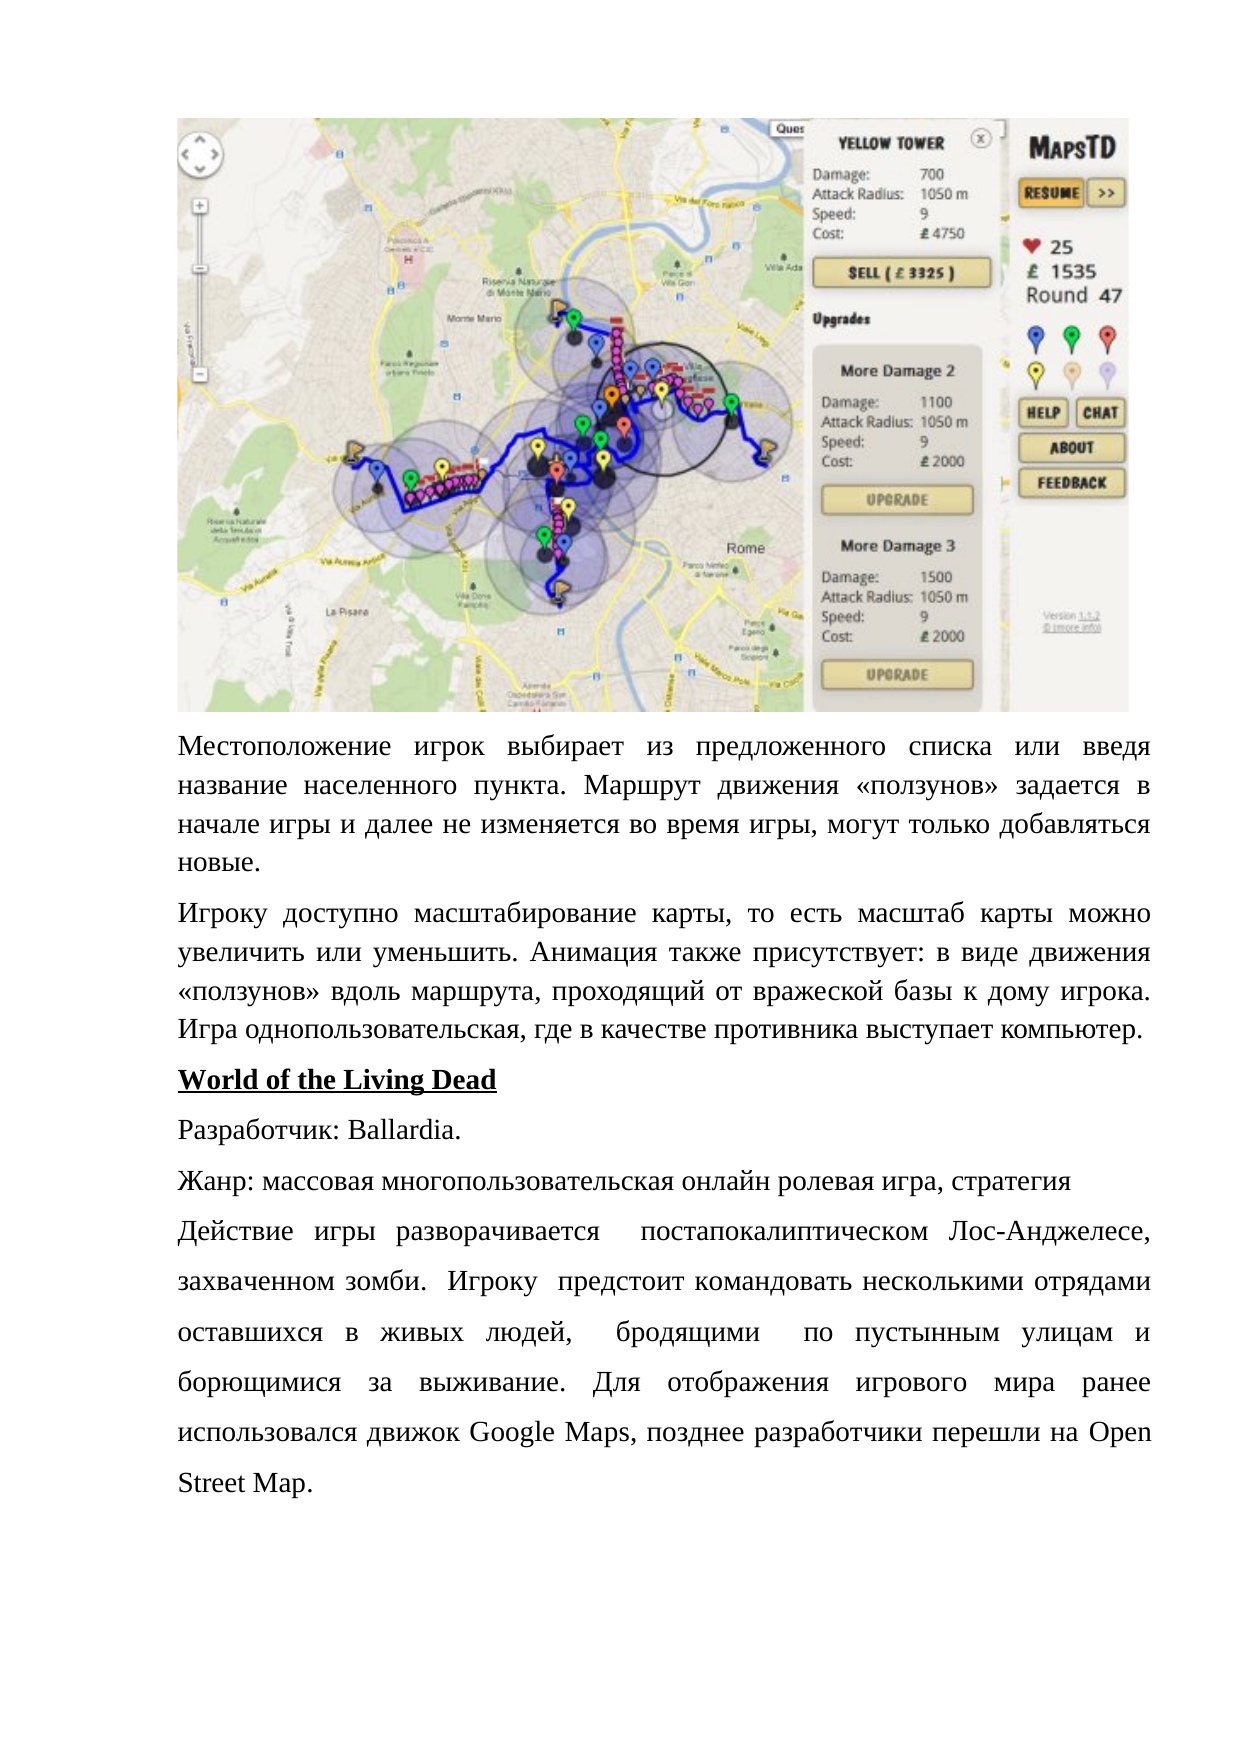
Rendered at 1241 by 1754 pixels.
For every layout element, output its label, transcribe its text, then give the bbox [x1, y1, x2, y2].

text World of the Living Dead [177, 1062, 1152, 1096]
text Игроку доступно масштабирование карты, то есть масштаб карты можно увеличить или уменьшить. Анимация также присутствует: в виде движения «ползунов» вдоль маршрута, проходящий от вражеской базы к дому игрока. Игра однопользовательская, где в качестве противника выступает компьютер. [177, 896, 1152, 1045]
text Жанр: массовая многопользовательская онлайн ролевая игра, стратегия [177, 1163, 1152, 1196]
text Местоположение игрок выбирает из предложенного списка или введя название населенного пункта. Маршрут движения «ползунов» задается в начале игры и далее не изменяется во время игры, могут только добавляться новые. [177, 728, 1152, 878]
text Разработчик: Ballardia. [177, 1112, 1152, 1146]
picture [177, 118, 1129, 712]
text Действие игры разворачивается постапокалиптическом Лос-Анджелесе, захваченном зомби. Игроку предстоит командовать несколькими отрядами оставшихся в живых людей, бродящими по пустынным улицам и борющимися за выживание. Для отображения игрового мира ранее использовался движок Google Maps, позднее разработчики перешли на Open Street Map. [177, 1213, 1152, 1498]
